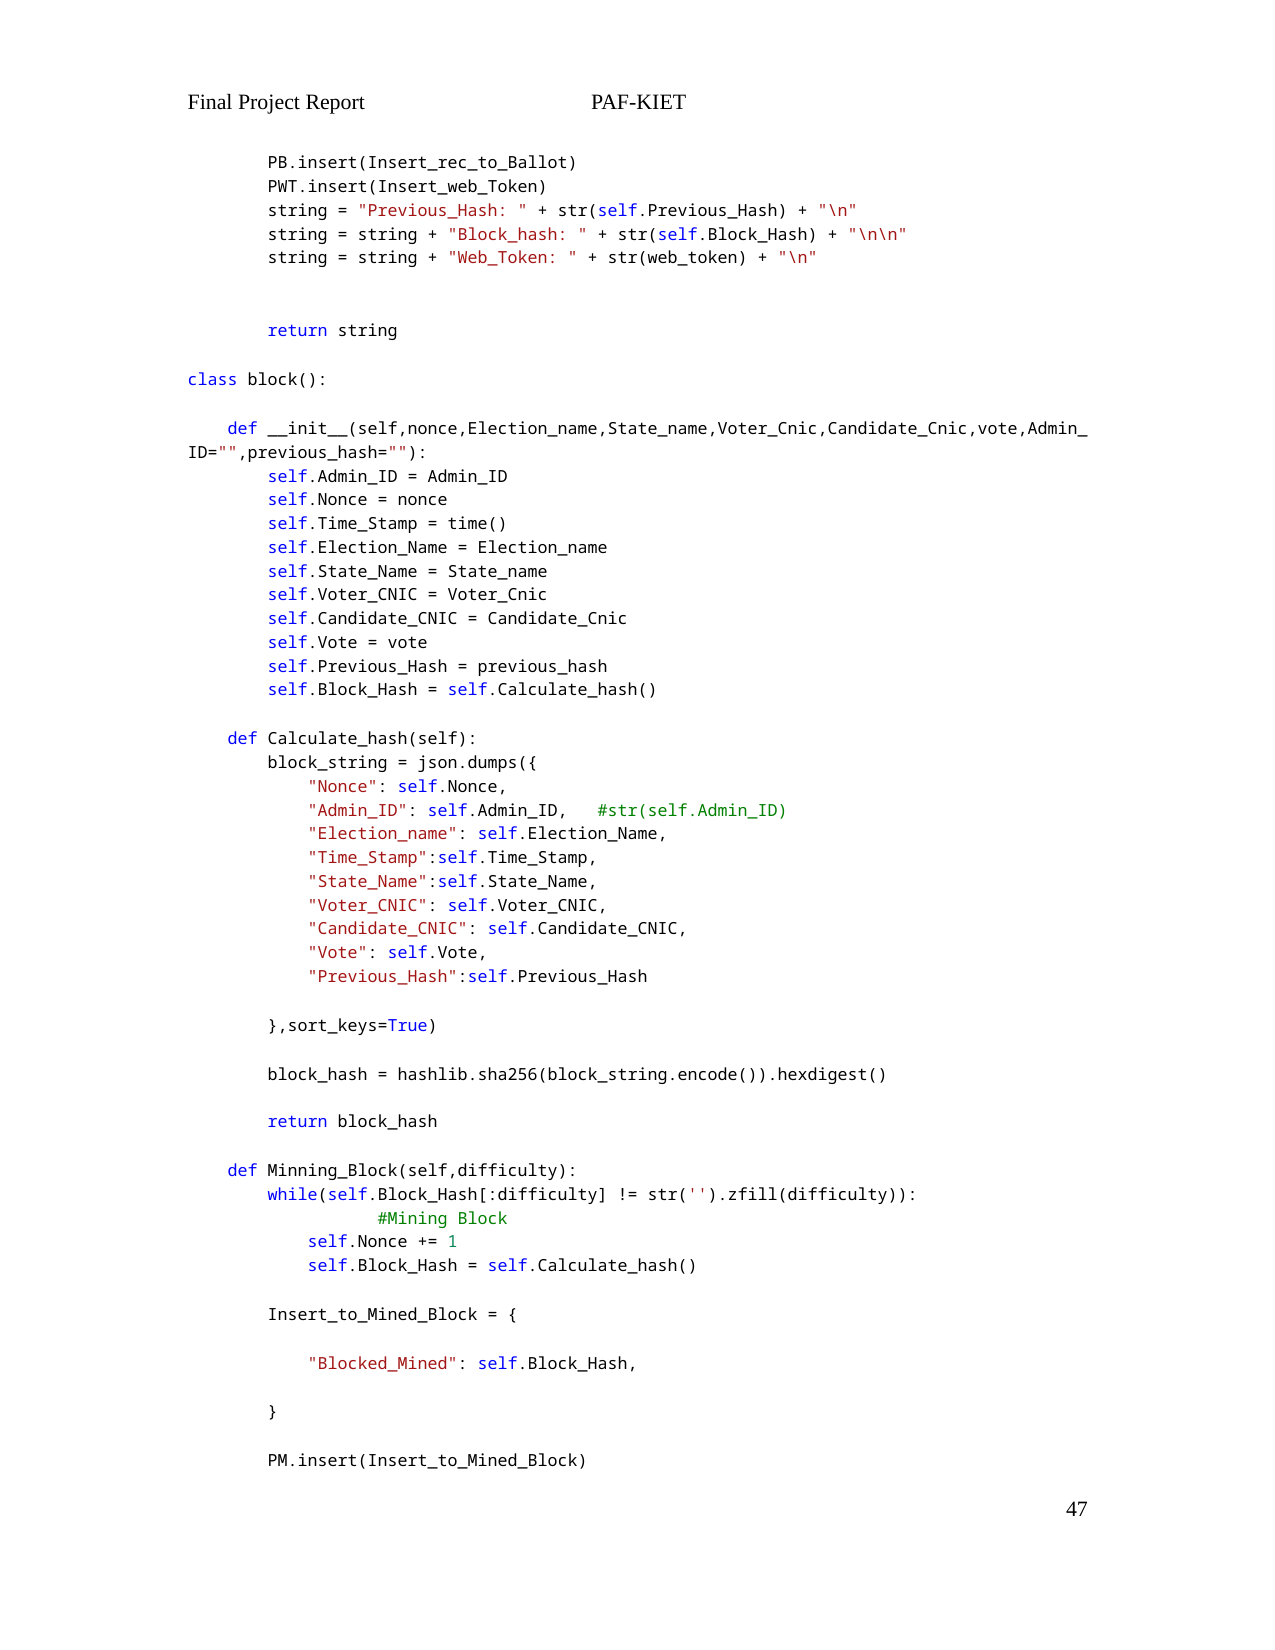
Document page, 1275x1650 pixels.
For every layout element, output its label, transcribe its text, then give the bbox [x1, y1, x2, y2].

text self.State_Name = State_name [187, 558, 1087, 582]
text },sort_keys=True) [187, 1012, 1087, 1036]
text block_string = json.dumps({ [187, 749, 1087, 773]
text def Calculate_hash(self): [187, 726, 1087, 749]
text self.Admin_ID = Admin_ID [187, 463, 1087, 487]
text "Candidate_CNIC": self.Candidate_CNIC, [187, 916, 1087, 939]
text "Blocked_Mined": self.Block_Hash, [187, 1351, 1087, 1374]
text self.Election_Name = Election_name [187, 534, 1087, 558]
text return string [187, 318, 1087, 341]
text self.Nonce = nonce [187, 487, 1087, 511]
text Insert_to_Mined_Block = { [187, 1302, 1087, 1325]
text PM.insert(Insert_to_Mined_Block) [187, 1447, 1087, 1471]
text PWT.insert(Insert_web_Token) [187, 174, 1087, 197]
text self.Block_Hash = self.Calculate_hash() [187, 1253, 1087, 1276]
text self.Time_Stamp = time() [187, 511, 1087, 534]
text return block_hash [187, 1109, 1087, 1132]
text block_hash = hashlib.sha256(block_string.encode()).hexdigest() [187, 1061, 1087, 1085]
text self.Nonce += 1 [187, 1229, 1087, 1253]
text while(self.Block_Hash[:difficulty] != str('').zfill(difficulty)): #Mining Block [187, 1181, 1087, 1229]
text self.Voter_CNIC = Voter_Cnic [187, 582, 1087, 606]
text self.Previous_Hash = previous_hash [187, 653, 1087, 677]
text string = string + "Web_Token: " + str(web_token) + "\n" [187, 245, 1087, 269]
text "Admin_ID": self.Admin_ID, #str(self.Admin_ID) [187, 797, 1087, 821]
text "Vote": self.Vote, [187, 939, 1087, 963]
text PB.insert(Insert_rec_to_Ballot) [187, 150, 1087, 174]
text } [187, 1398, 1087, 1422]
text "Time_Stamp":self.Time_Stamp, [187, 844, 1087, 868]
text "State_Name":self.State_Name, [187, 868, 1087, 892]
text string = string + "Block_hash: " + str(self.Block_Hash) + "\n\n" [187, 221, 1087, 245]
text string = "Previous_Hash: " + str(self.Previous_Hash) + "\n" [187, 197, 1087, 221]
text def Minning_Block(self,difficulty): [187, 1158, 1087, 1181]
text "Previous_Hash":self.Previous_Hash [187, 963, 1087, 987]
text self.Candidate_CNIC = Candidate_Cnic [187, 606, 1087, 629]
text "Election_name": self.Election_Name, [187, 821, 1087, 844]
text class block(): [187, 367, 1087, 390]
text self.Block_Hash = self.Calculate_hash() [187, 677, 1087, 701]
text "Voter_CNIC": self.Voter_CNIC, [187, 892, 1087, 916]
text self.Vote = vote [187, 629, 1087, 653]
text def __init__(self,nonce,Election_name,State_name,Voter_Cnic,Candidate_Cnic,vote,Admin_ID="",previous_hash=""): [187, 416, 1087, 463]
text "Nonce": self.Nonce, [187, 773, 1087, 797]
